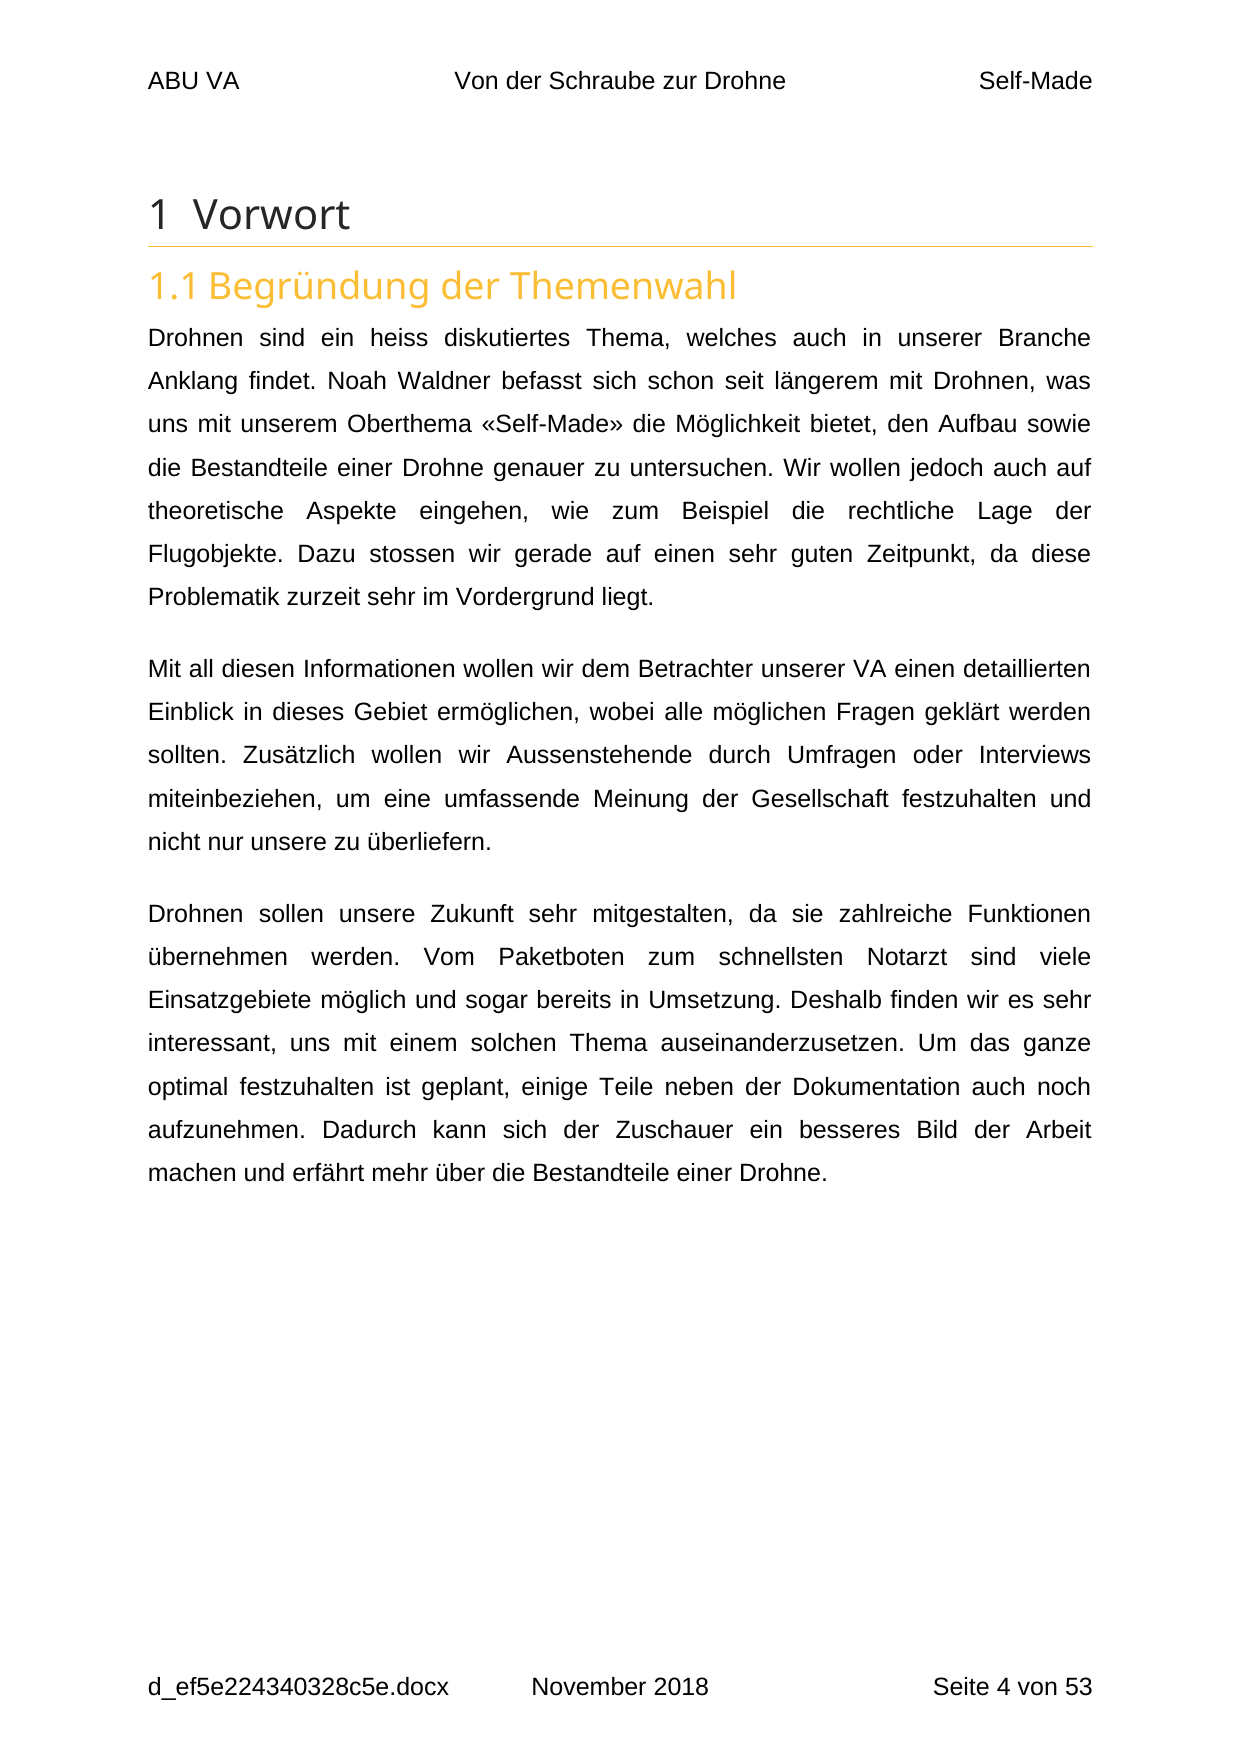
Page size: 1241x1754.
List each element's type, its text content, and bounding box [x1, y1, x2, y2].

subtitle Vorwort [148, 185, 1093, 246]
text Mit all diesen Informationen wollen wir dem Betrachter unserer VA einen detaillierten Einblick in dieses Gebiet ermöglichen, wobei alle möglichen Fragen geklärt werden sollten. Zusätzlich wollen wir Aussenstehende durch Umfragen oder Interviews miteinbeziehen, um eine umfassende Meinung der Gesellschaft festzuhalten und nicht nur unsere zu überliefern. [148, 654, 1093, 855]
text Drohnen sind ein heiss diskutiertes Thema, welches auch in unserer Branche Anklang findet. Noah Waldner befasst sich schon seit längerem mit Drohnen, was uns mit unserem Oberthema «Self-Made» die Möglichkeit bietet, den Aufbau sowie die Bestandteile einer Drohne genauer zu untersuchen. Wir wollen jedoch auch auf theoretische Aspekte eingehen, wie zum Beispiel die rechtliche Lage der Flugobjekte. Dazu stossen wir gerade auf einen sehr guten Zeitpunkt, da diese Problematik zurzeit sehr im Vordergrund liegt. [148, 323, 1093, 611]
subtitle Begründung der Themenwahl [148, 259, 1093, 311]
text Drohnen sollen unsere Zukunft sehr mitgestalten, da sie zahlreiche Funktionen übernehmen werden. Vom Paketboten zum schnellsten Notarzt sind viele Einsatzgebiete möglich und sogar bereits in Umsetzung. Deshalb finden wir es sehr interessant, uns mit einem solchen Thema auseinanderzusetzen. Um das ganze optimal festzuhalten ist geplant, einige Teile neben der Dokumentation auch noch aufzunehmen. Dadurch kann sich der Zuschauer ein besseres Bild der Arbeit machen und erfährt mehr über die Bestandteile einer Drohne. [148, 899, 1093, 1186]
